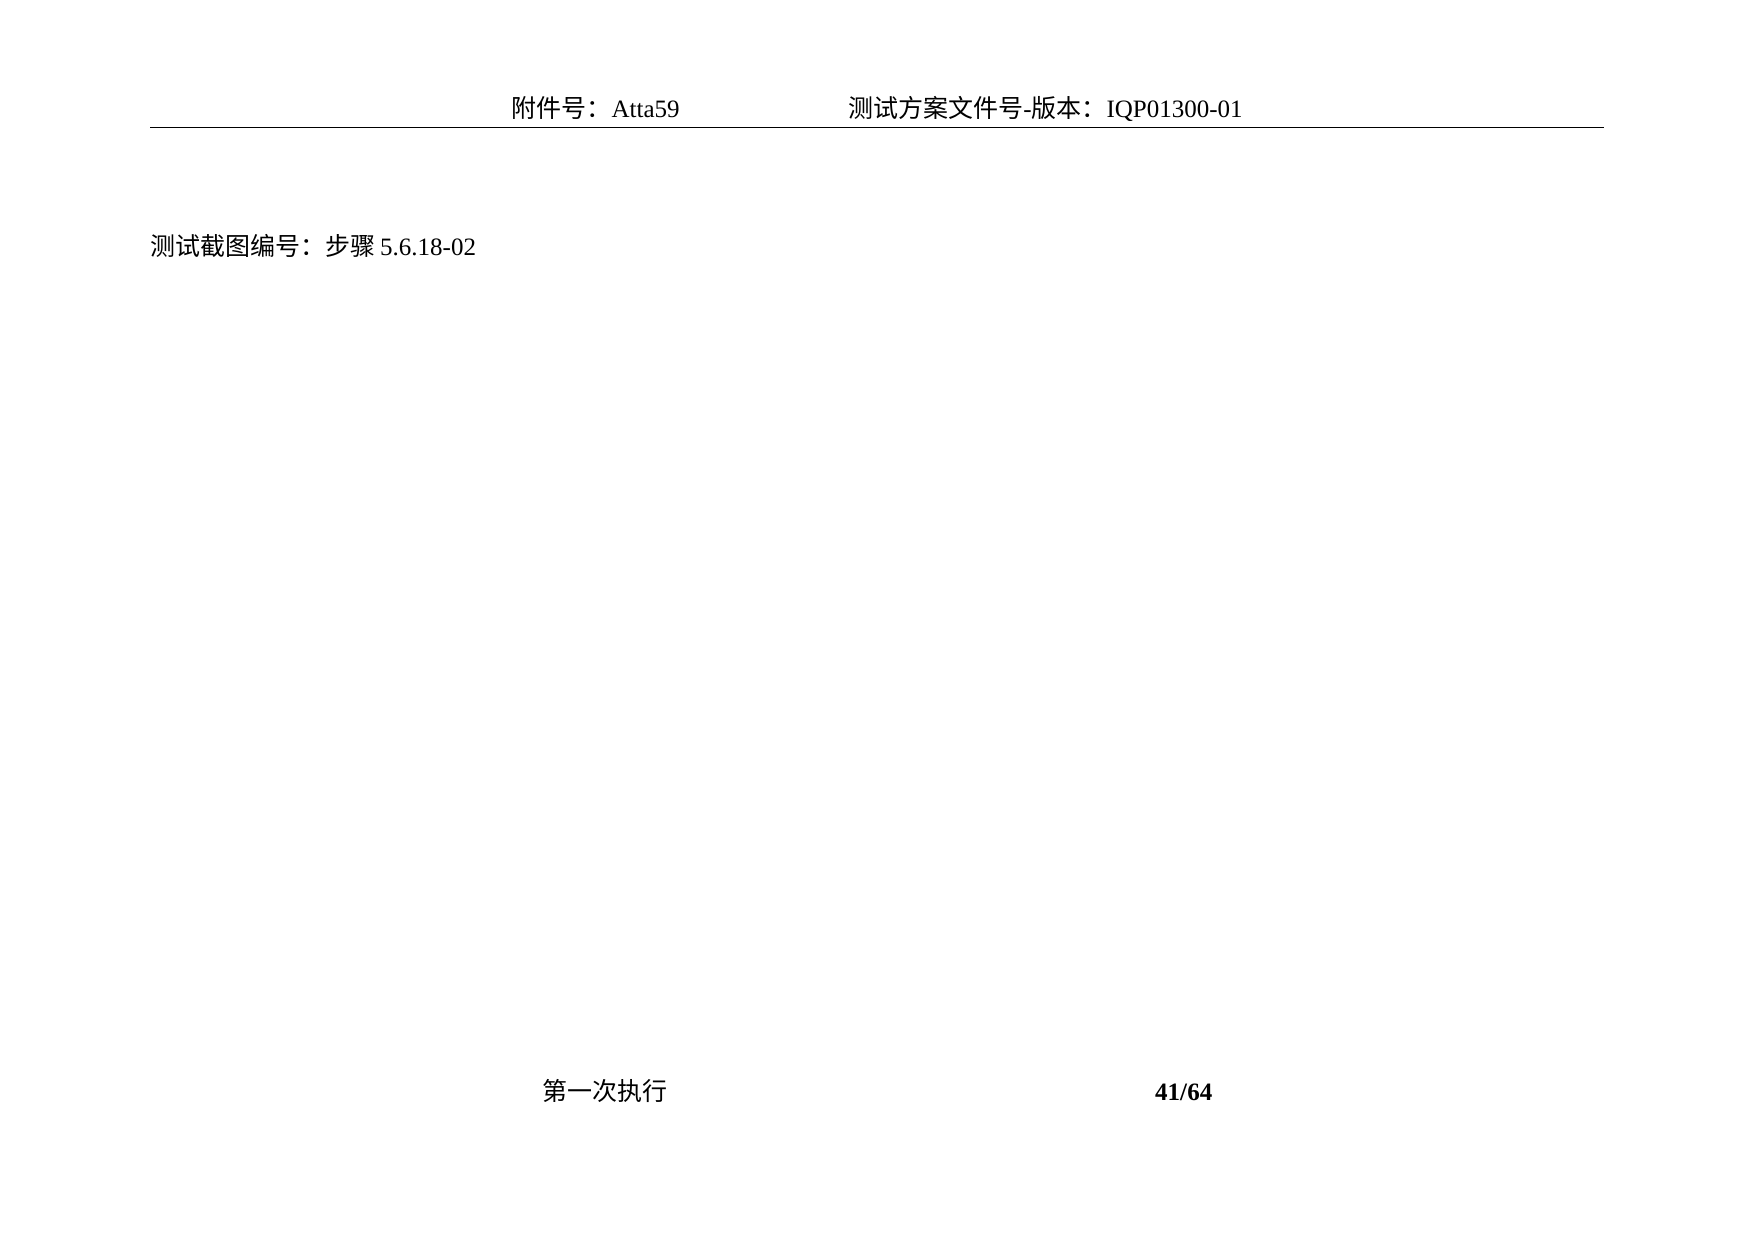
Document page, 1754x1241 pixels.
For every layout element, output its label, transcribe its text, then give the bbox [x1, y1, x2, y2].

text 测试截图编号：步骤5.6.18-02 [150, 212, 1604, 277]
